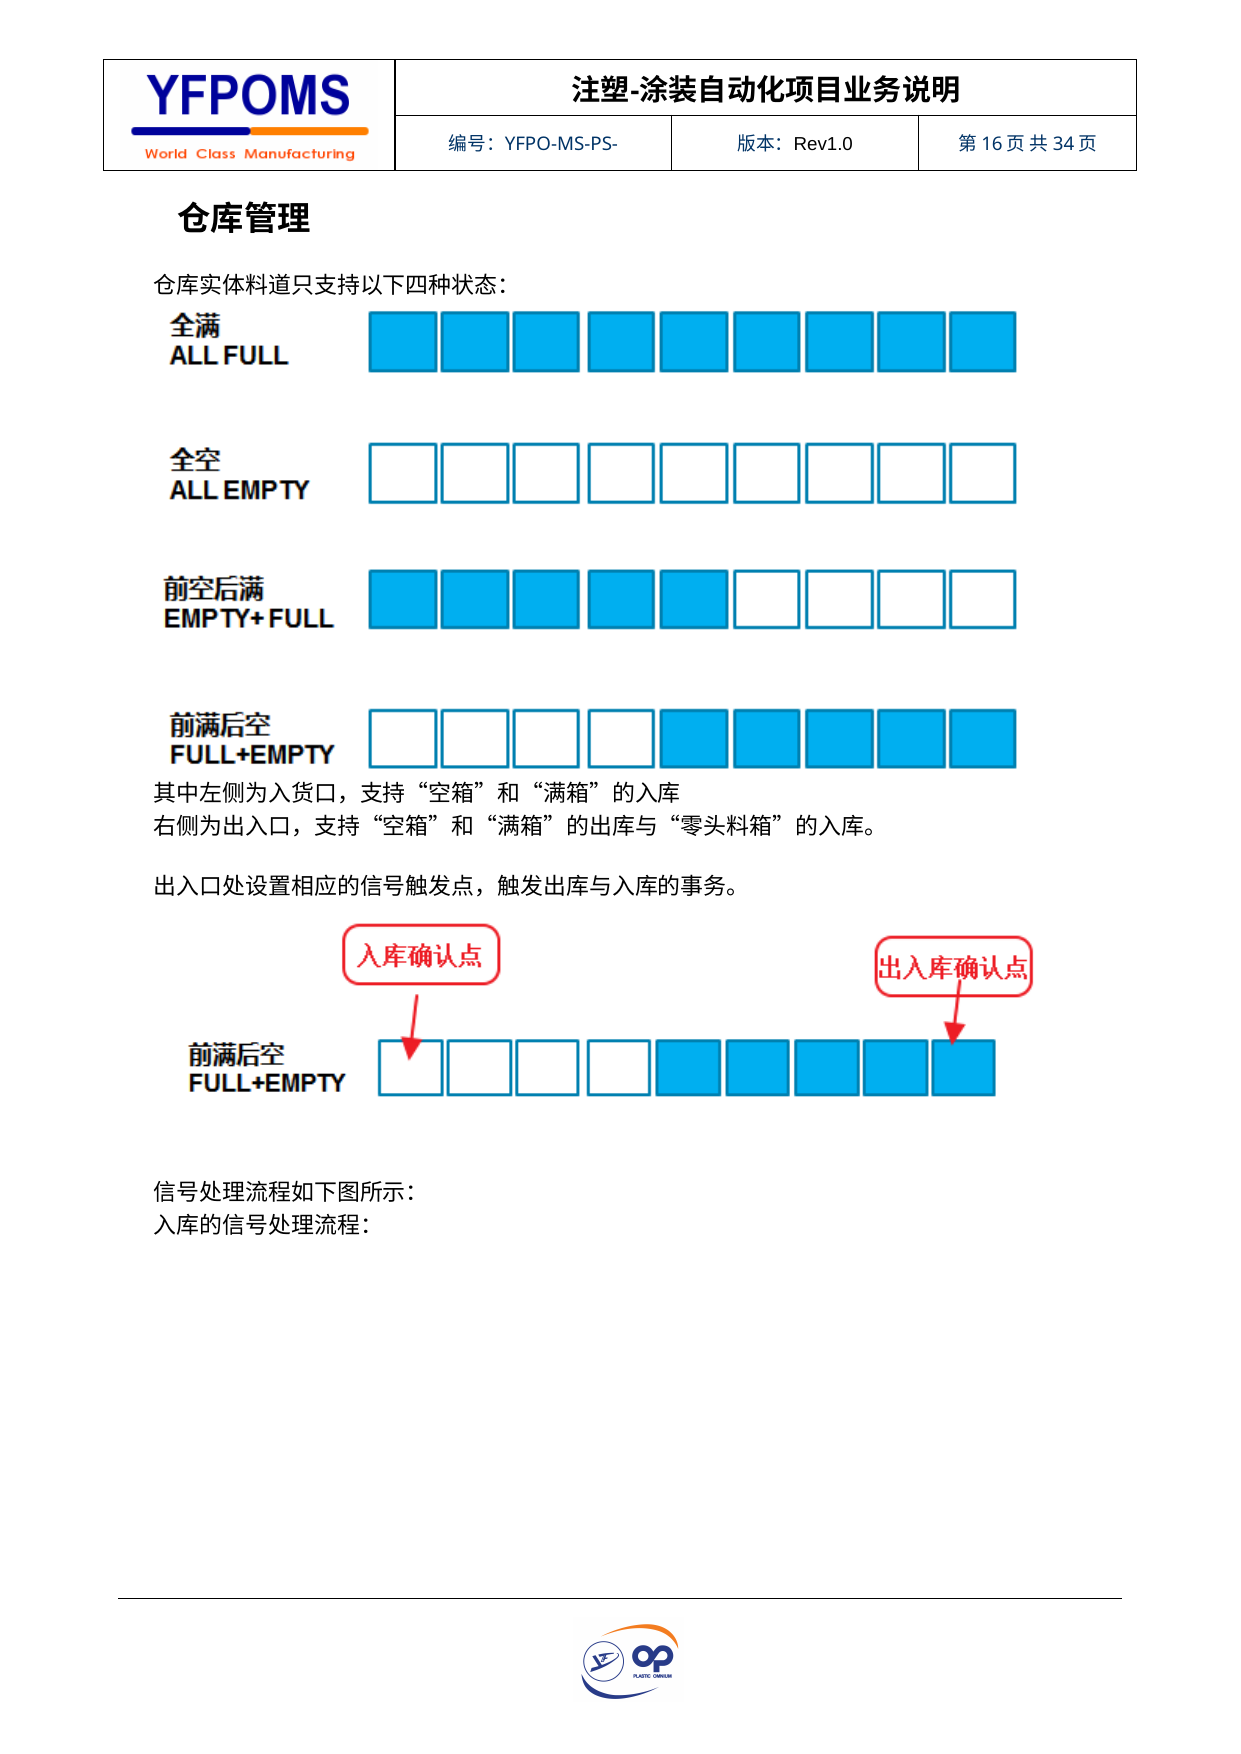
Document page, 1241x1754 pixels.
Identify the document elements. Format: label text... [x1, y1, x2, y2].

picture [573, 1617, 683, 1702]
text 信号处理流程如下图所示： [118, 1174, 1122, 1207]
picture [153, 901, 1054, 1122]
text 右侧为出入口，支持“空箱”和“满箱”的出库与“零头料箱”的入库。 [118, 808, 1122, 841]
text 入库的信号处理流程： [118, 1207, 1122, 1240]
picture [153, 300, 1026, 775]
text 出入口处设置相应的信号触发点，触发出库与入库的事务。 [118, 868, 1122, 901]
subtitle 仓库管理 [177, 192, 1122, 240]
picture [120, 60, 378, 170]
text 其中左侧为入货口，支持“空箱”和“满箱”的入库 [118, 775, 1122, 808]
text 仓库实体料道只支持以下四种状态： [142, 267, 1122, 300]
